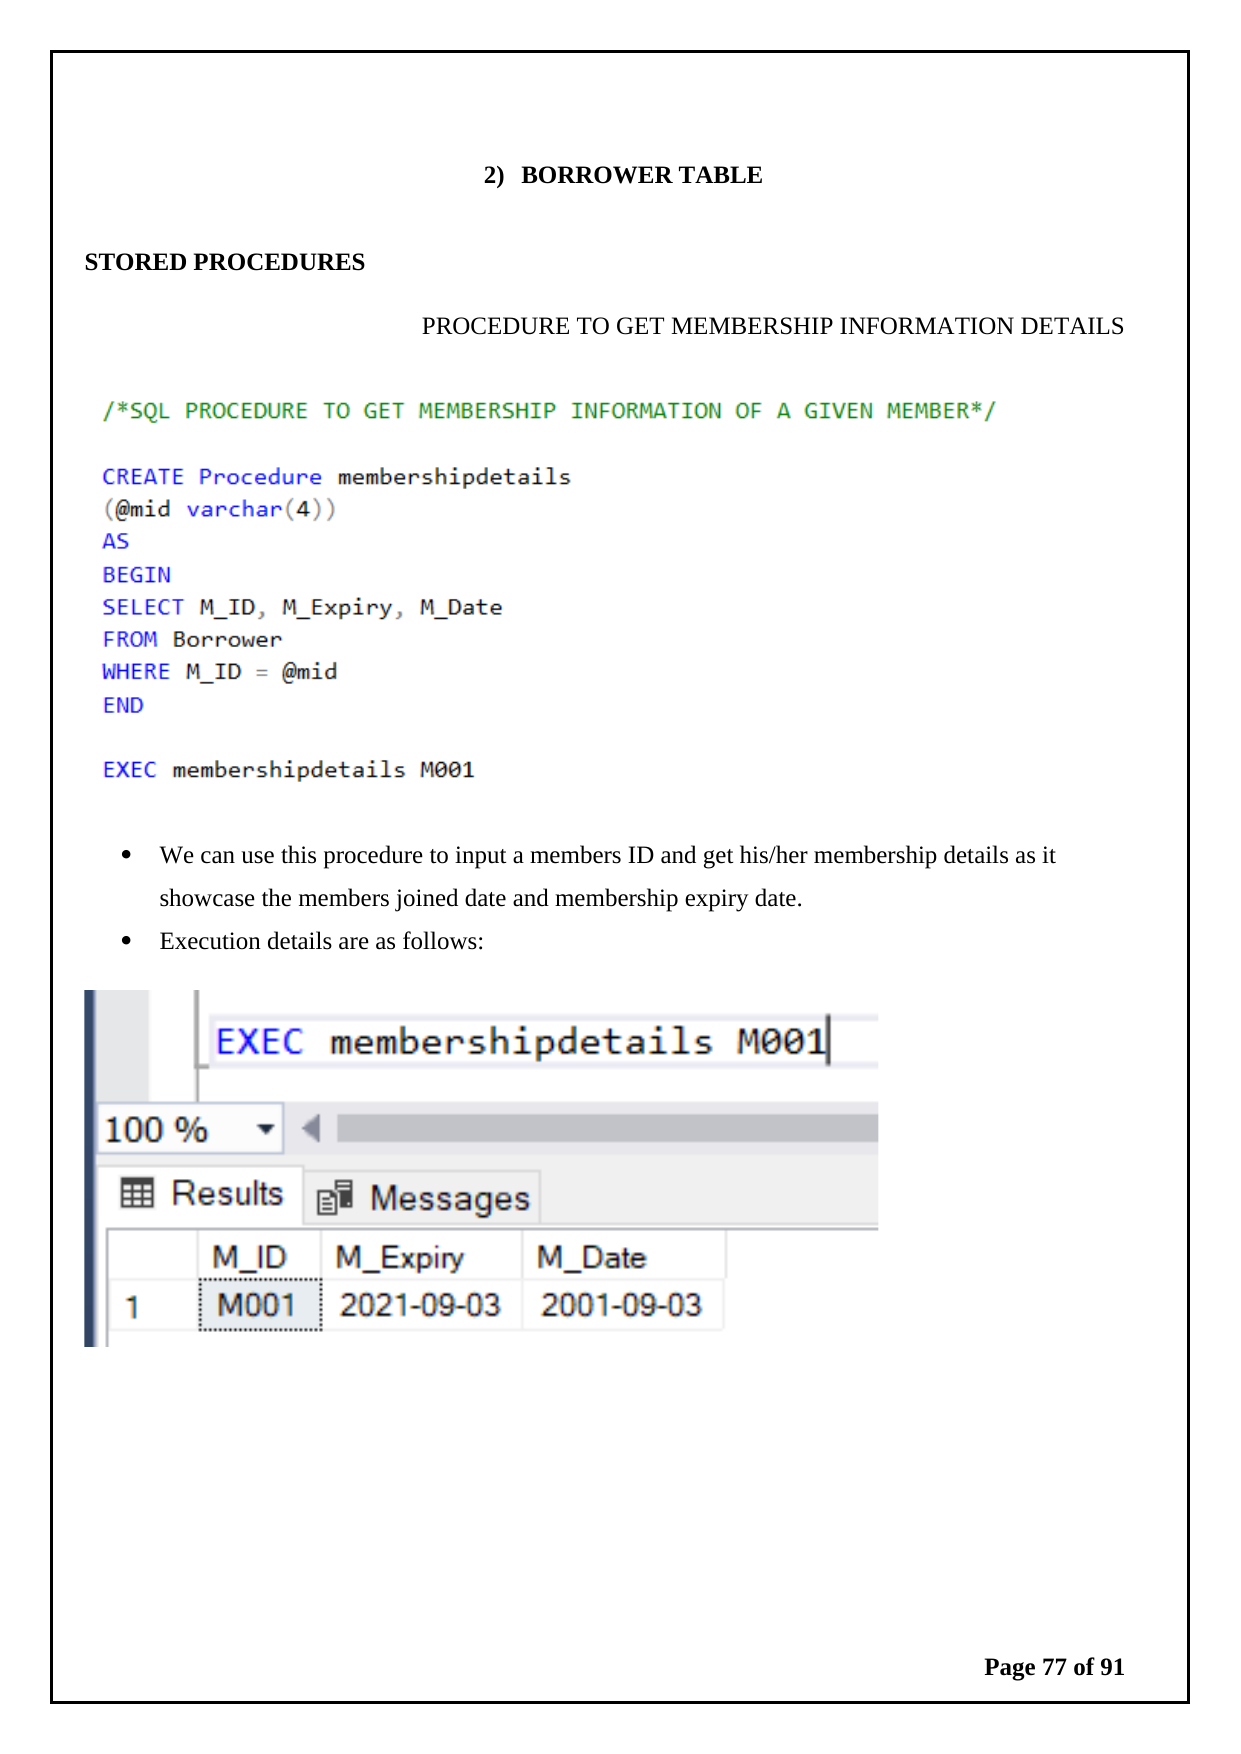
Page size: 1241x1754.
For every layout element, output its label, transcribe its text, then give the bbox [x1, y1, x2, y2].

picture [84, 990, 879, 1347]
text PROCEDURE TO GET MEMBERSHIP INFORMATION DETAILS [84, 311, 1125, 340]
list We can use this procedure to input a members ID and get his/her membership details as it showcase the members joined date and membership expiry date. [122, 840, 1125, 912]
text STORED PROCEDURES [84, 247, 1125, 276]
picture [84, 375, 1025, 805]
list Execution details are as follows: [122, 926, 1125, 955]
subtitle BORROWER TABLE [122, 160, 1125, 189]
